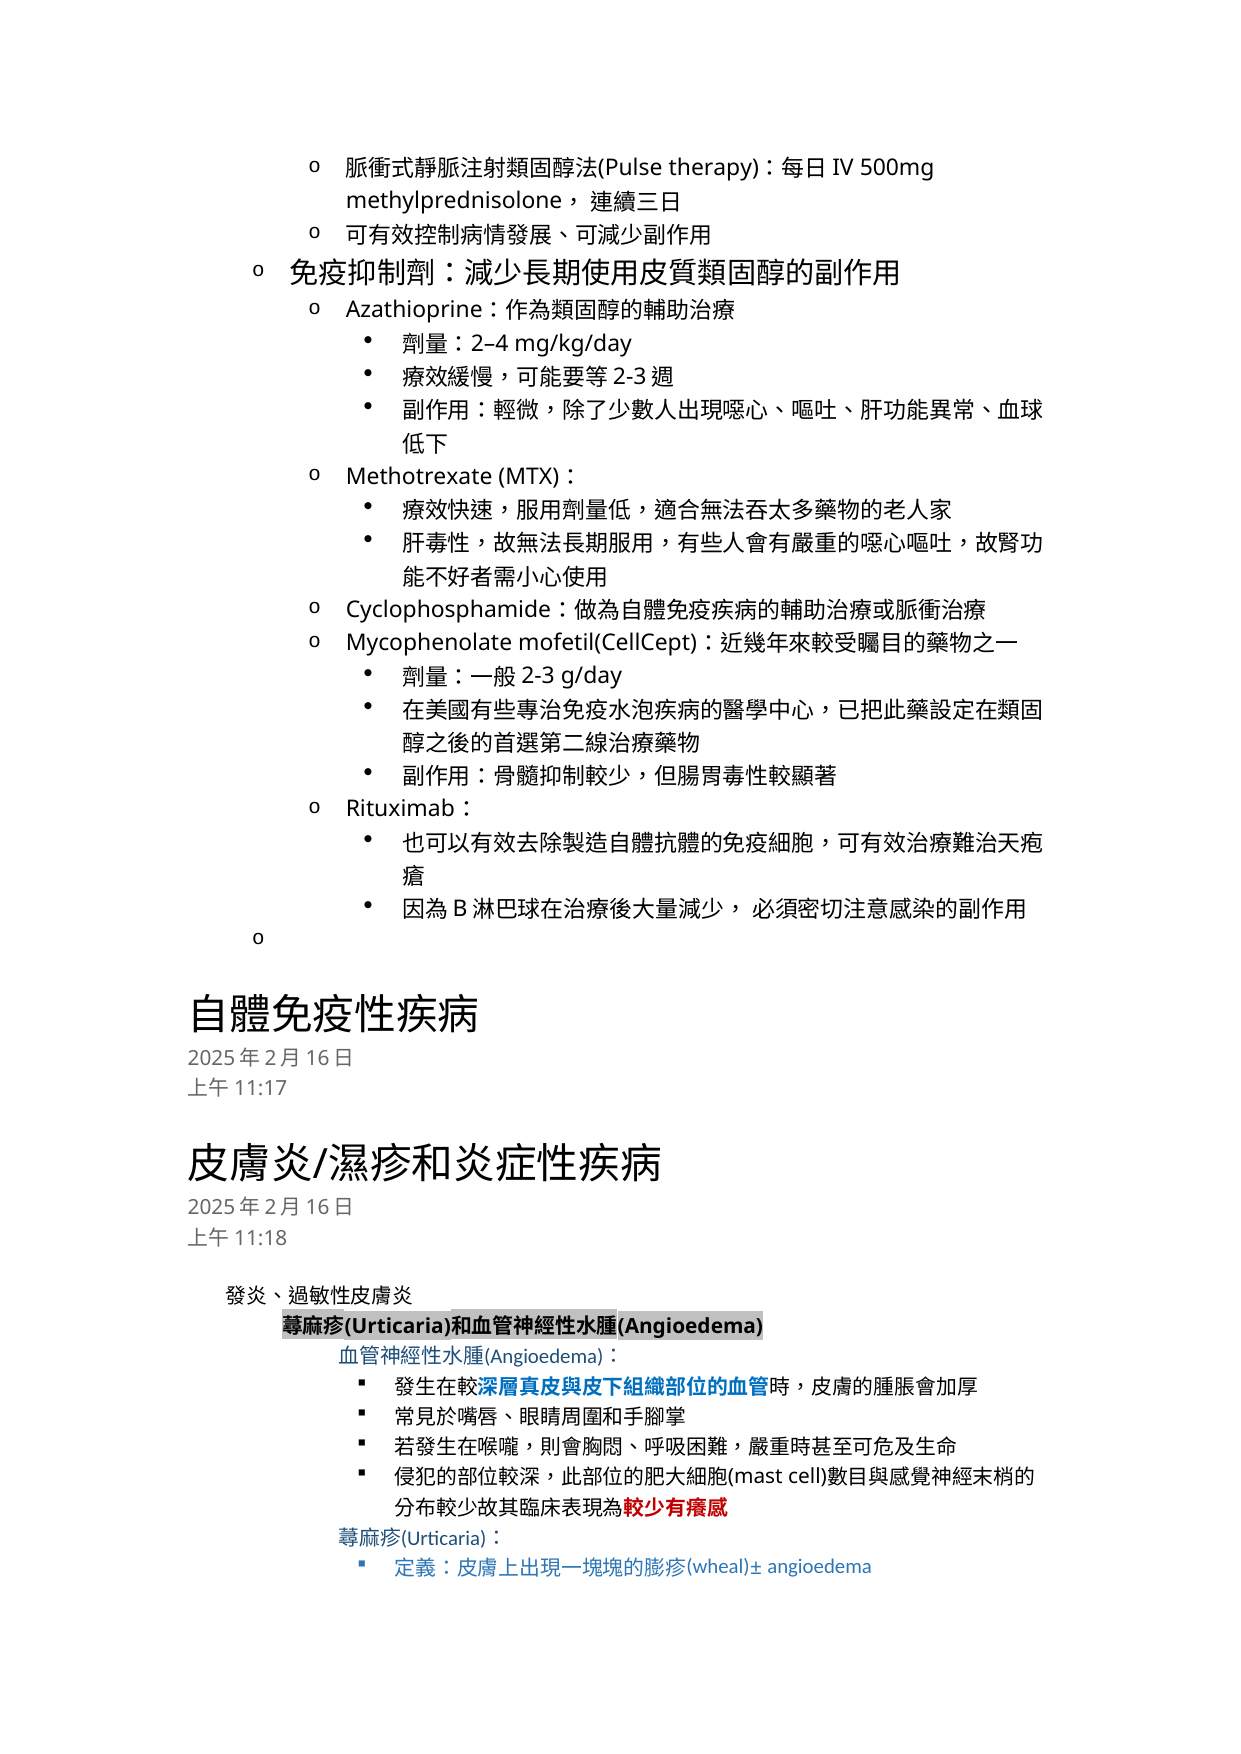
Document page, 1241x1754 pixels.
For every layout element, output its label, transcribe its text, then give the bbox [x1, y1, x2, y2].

list Cyclophosphamide：做為自體免疫疾病的輔助治療或脈衝治療 [308, 592, 1053, 625]
list Azathioprine：作為類固醇的輔助治療 [308, 292, 1053, 326]
list 副作用：輕微，除了少數人出現噁心、嘔吐、肝功能異常、血球低下 [364, 392, 1053, 459]
list Methotrexate (MTX)： [308, 459, 1053, 492]
list 可有效控制病情發展、可減少副作用 [308, 217, 1053, 250]
list 免疫抑制劑：減少長期使用皮質類固醇的副作用 [252, 250, 1053, 292]
list 發生在較深層真皮與皮下組織部位的血管時，皮膚的腫脹會加厚 [357, 1370, 1053, 1400]
text 血管神經性水腫(Angioedema)： [338, 1340, 1053, 1370]
list 副作用：骨髓抑制較少，但腸胃毒性較顯著 [364, 758, 1053, 791]
text 上午 11:18 [187, 1221, 1053, 1251]
list 也可以有效去除製造自體抗體的免疫細胞，可有效治療難治天疱瘡 [364, 825, 1053, 891]
list 療效緩慢，可能要等2-3週 [364, 359, 1053, 392]
list Rituximab： [308, 791, 1053, 825]
list 肝毒性，故無法長期服用，有些人會有嚴重的噁心嘔吐，故腎功能不好者需小心使用 [364, 525, 1053, 592]
text 蕁麻疹(Urticaria)： [338, 1521, 1053, 1551]
list 定義：皮膚上出現一塊塊的膨疹(wheal)± angioedema [357, 1551, 1053, 1582]
text 上午 11:17 [187, 1072, 1053, 1102]
list 在美國有些專治免疫水泡疾病的醫學中心，已把此藥設定在類固醇之後的首選第二線治療藥物 [364, 692, 1053, 758]
list 脈衝式靜脈注射類固醇法(Pulse therapy)：每日IV 500mg methylprednisolone， 連續三日 [308, 150, 1053, 217]
list 若發生在喉嚨，則會胸悶、呼吸困難，嚴重時甚至可危及生命 [357, 1430, 1053, 1461]
list 侵犯的部位較深，此部位的肥大細胞(mast cell)數目與感覺神經末梢的分布較少故其臨床表現為較少有癢感 [357, 1461, 1053, 1521]
list 劑量：一般2-3 g/day [364, 658, 1053, 692]
text 蕁麻疹(Urticaria)和血管神經性水腫(Angioedema) [451, 1309, 1053, 1340]
text 自體免疫性疾病 [187, 981, 1053, 1041]
list 劑量：2–4 mg/kg/day [364, 326, 1053, 359]
text 發炎、過敏性皮膚炎 [226, 1279, 1053, 1309]
list 因為B淋巴球在治療後大量減少， 必須密切注意感染的副作用 [364, 891, 1053, 924]
list Mycophenolate mofetil(CellCept)：近幾年來較受矚目的藥物之一 [308, 625, 1053, 658]
text 2025年2月16日 [187, 1041, 1053, 1072]
text 2025年2月16日 [187, 1191, 1053, 1221]
text 皮膚炎/濕疹和炎症性疾病 [187, 1130, 1053, 1191]
list 療效快速，服用劑量低，適合無法吞太多藥物的老人家 [364, 492, 1053, 525]
list 常見於嘴唇、眼睛周圍和手腳掌 [357, 1400, 1053, 1430]
